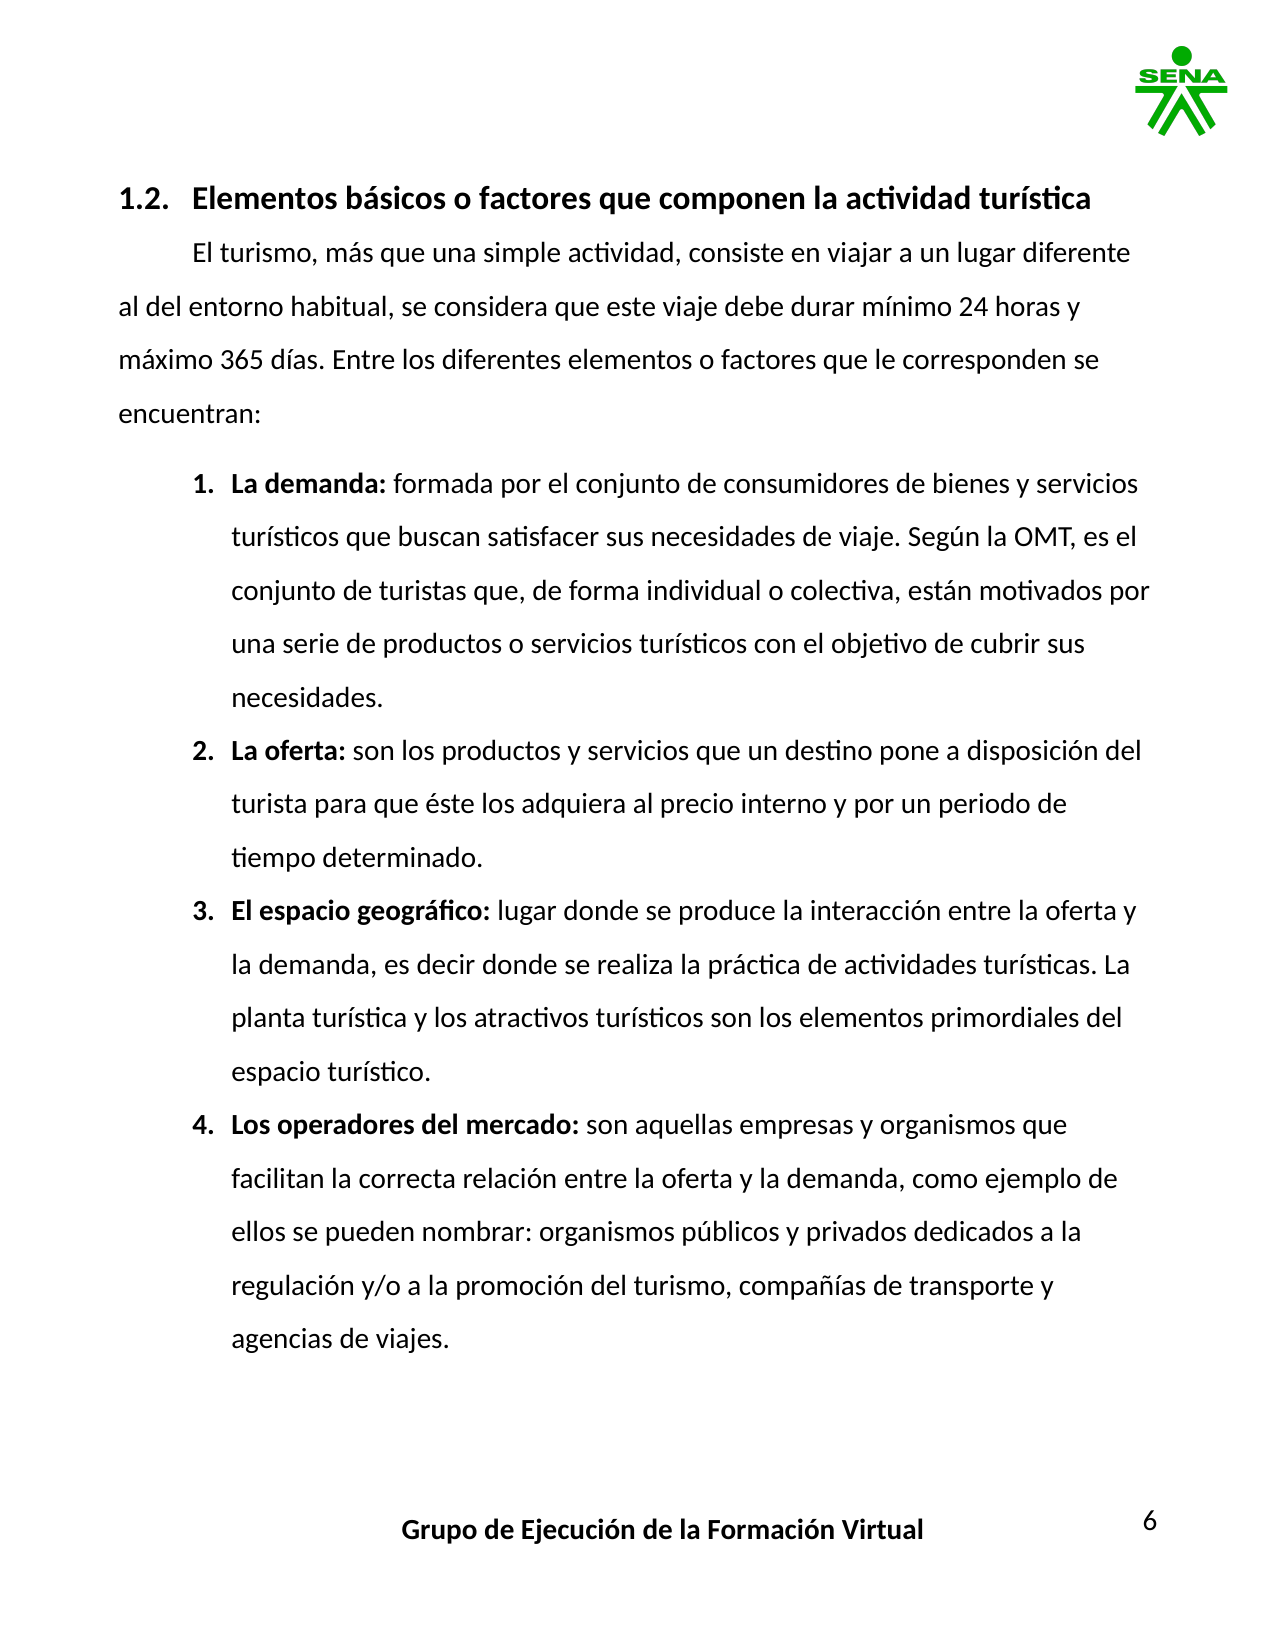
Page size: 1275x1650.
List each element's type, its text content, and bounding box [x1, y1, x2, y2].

picture [1135, 46, 1228, 136]
list Los operadores del mercado: son aquellas empresas y organismos que facilitan la correcta relación entre la oferta y la demanda, como ejemplo de ellos se pueden nombrar: organismos públicos y privados dedicados a la regulación y/o a la promoción del turismo, compañías de transporte y agencias de viajes. [192, 1106, 1157, 1356]
subtitle Elementos básicos o factores que componen la actividad turística [118, 177, 1157, 218]
text El turismo, más que una simple actividad, consiste en viajar a un lugar diferente al del entorno habitual, se considera que este viaje debe durar mínimo 24 horas y máximo 365 días. Entre los diferentes elementos o factores que le corresponden se encuentran: [118, 234, 1157, 431]
list La demanda: formada por el conjunto de consumidores de bienes y servicios turísticos que buscan satisfacer sus necesidades de viaje. Según la OMT, es el conjunto de turistas que, de forma individual o colectiva, están motivados por una serie de productos o servicios turísticos con el objetivo de cubrir sus necesidades. [192, 465, 1157, 714]
list La oferta: son los productos y servicios que un destino pone a disposición del turista para que éste los adquiera al precio interno y por un periodo de tiempo determinado. [192, 732, 1157, 875]
list El espacio geográfico: lugar donde se produce la interacción entre la oferta y la demanda, es decir donde se realiza la práctica de actividades turísticas. La planta turística y los atractivos turísticos son los elementos primordiales del espacio turístico. [192, 892, 1157, 1088]
